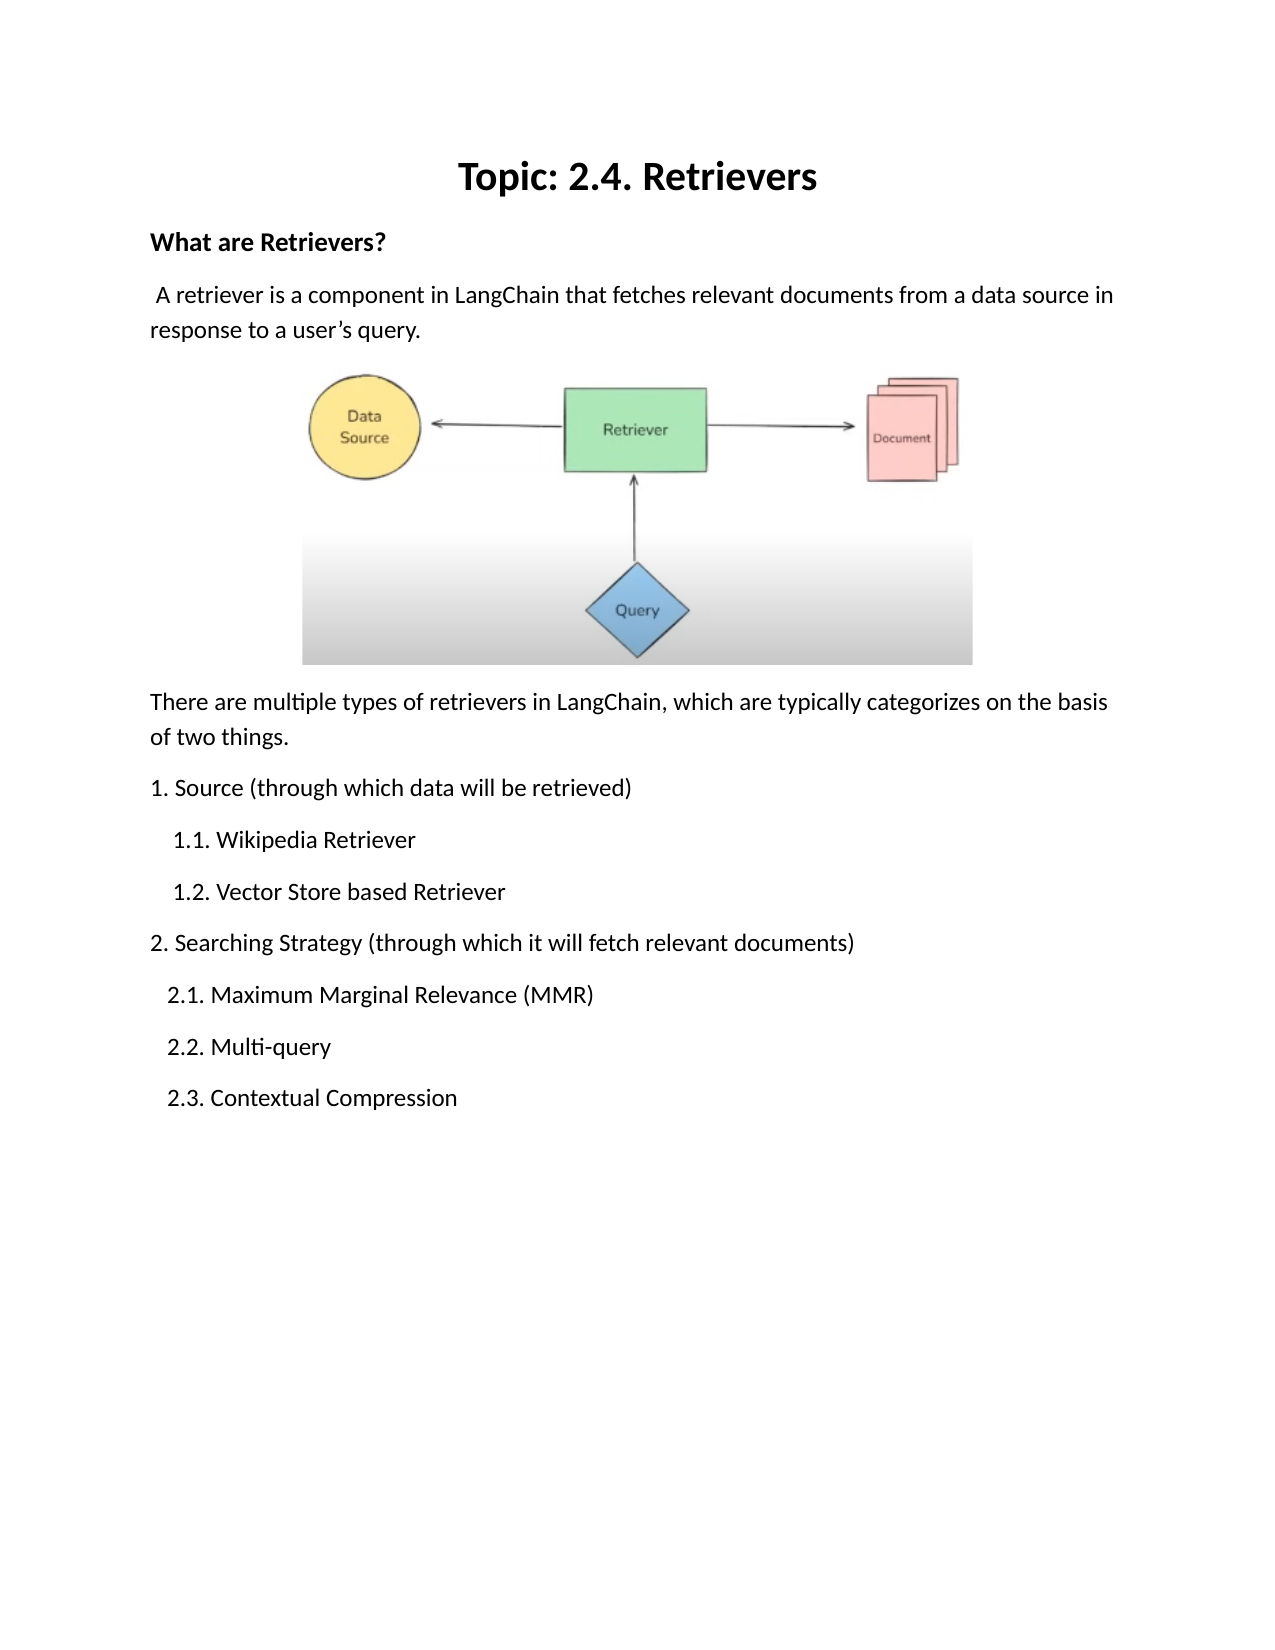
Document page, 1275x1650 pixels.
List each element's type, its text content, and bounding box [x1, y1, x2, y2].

text 1.1. Wikipedia Retriever [150, 824, 1125, 855]
text 2. Searching Strategy (through which it will fetch relevant documents) [150, 927, 1125, 958]
picture [302, 366, 973, 665]
text 1.2. Vector Store based Retriever [150, 876, 1125, 906]
text There are multiple types of retrievers in LangChain, which are typically categorizes on the basis of two things. [150, 686, 1125, 751]
text 1. Source (through which data will be retrieved) [150, 772, 1125, 803]
text 2.3. Contextual Compression [150, 1082, 1125, 1113]
text 2.2. Multi-query [150, 1031, 1125, 1061]
text A retriever is a component in LangChain that fetches relevant documents from a data source in response to a user’s query. [150, 280, 1125, 345]
text What are Retrievers? [150, 225, 1125, 258]
text 2.1. Maximum Marginal Relevance (MMR) [150, 979, 1125, 1010]
text Topic: 2.4. Retrievers [150, 150, 1125, 201]
